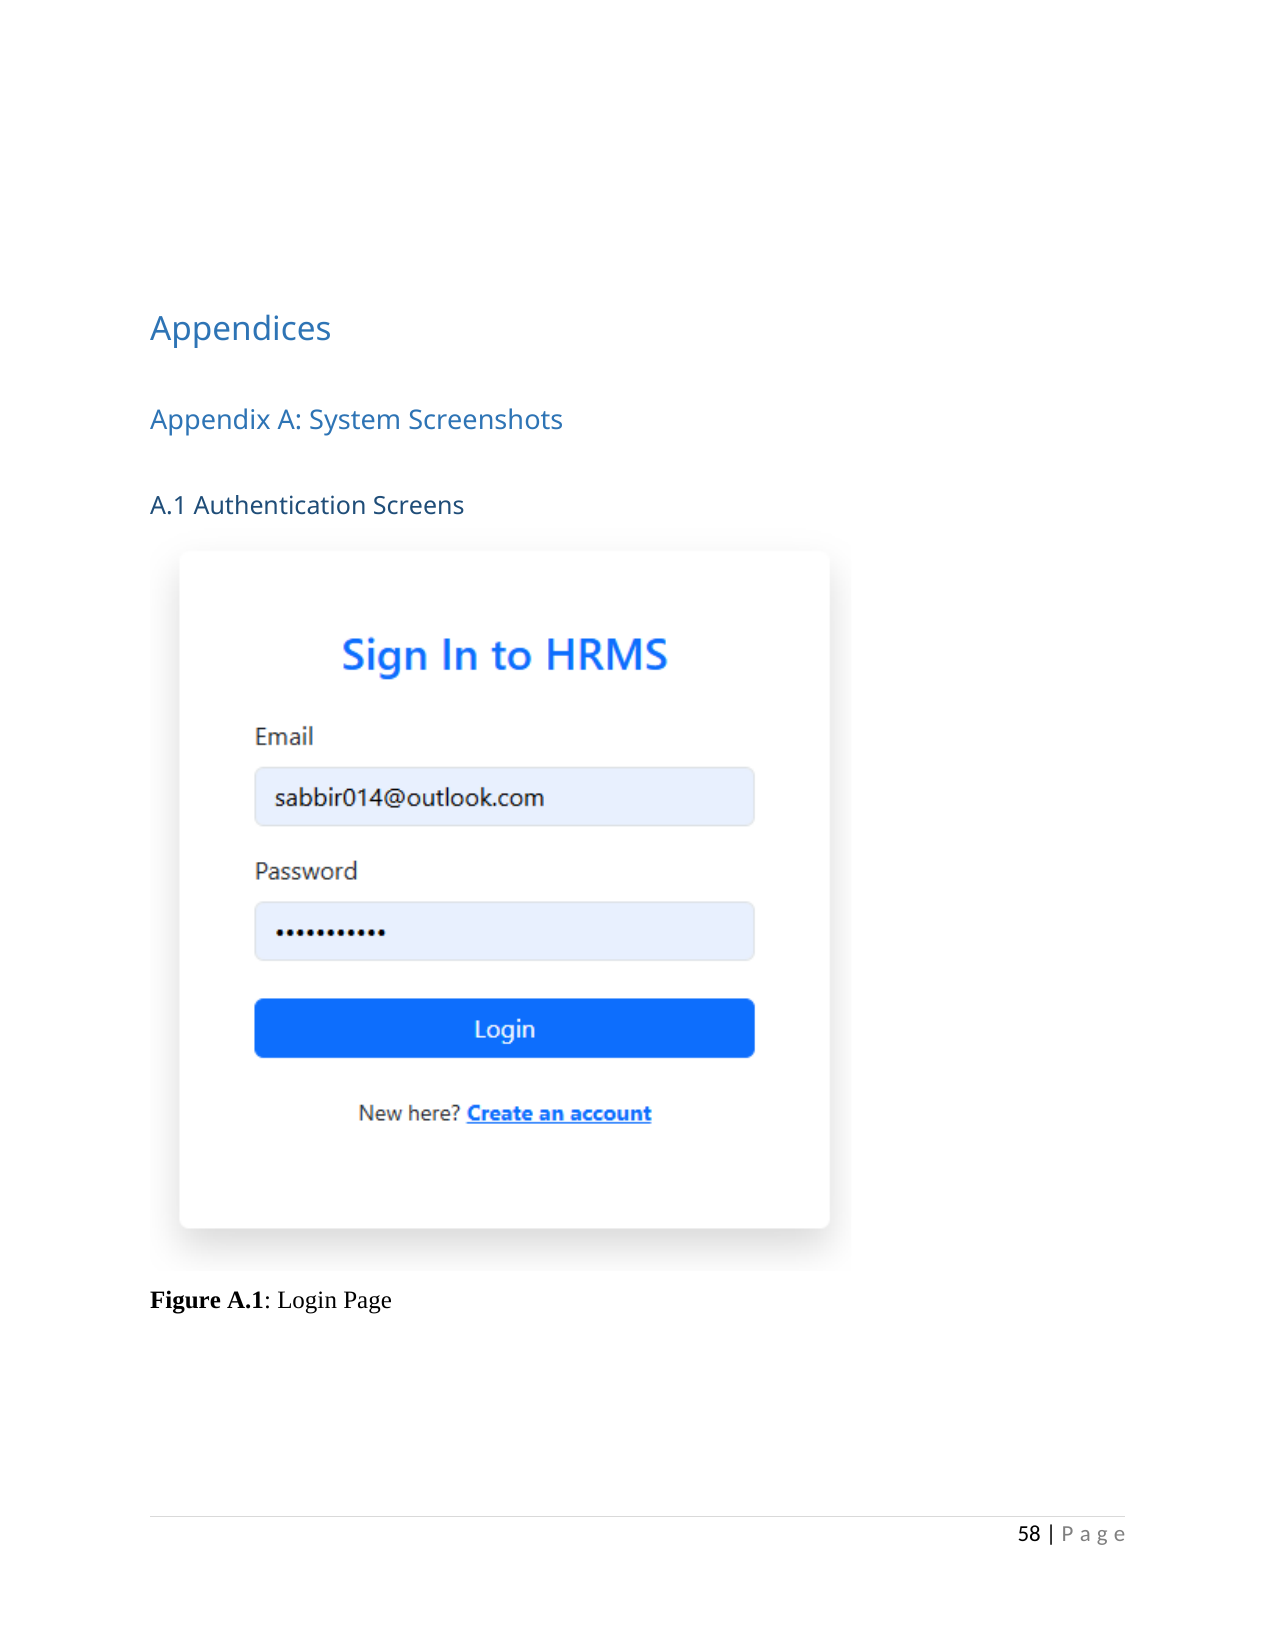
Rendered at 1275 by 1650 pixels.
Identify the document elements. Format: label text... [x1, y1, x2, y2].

subtitle Appendices [150, 304, 1125, 350]
subtitle Appendix A: System Screenshots [150, 400, 1125, 437]
text Figure A.1: Login Page [150, 1285, 1125, 1314]
picture [150, 524, 852, 1271]
subtitle A.1 Authentication Screens [150, 487, 1125, 521]
